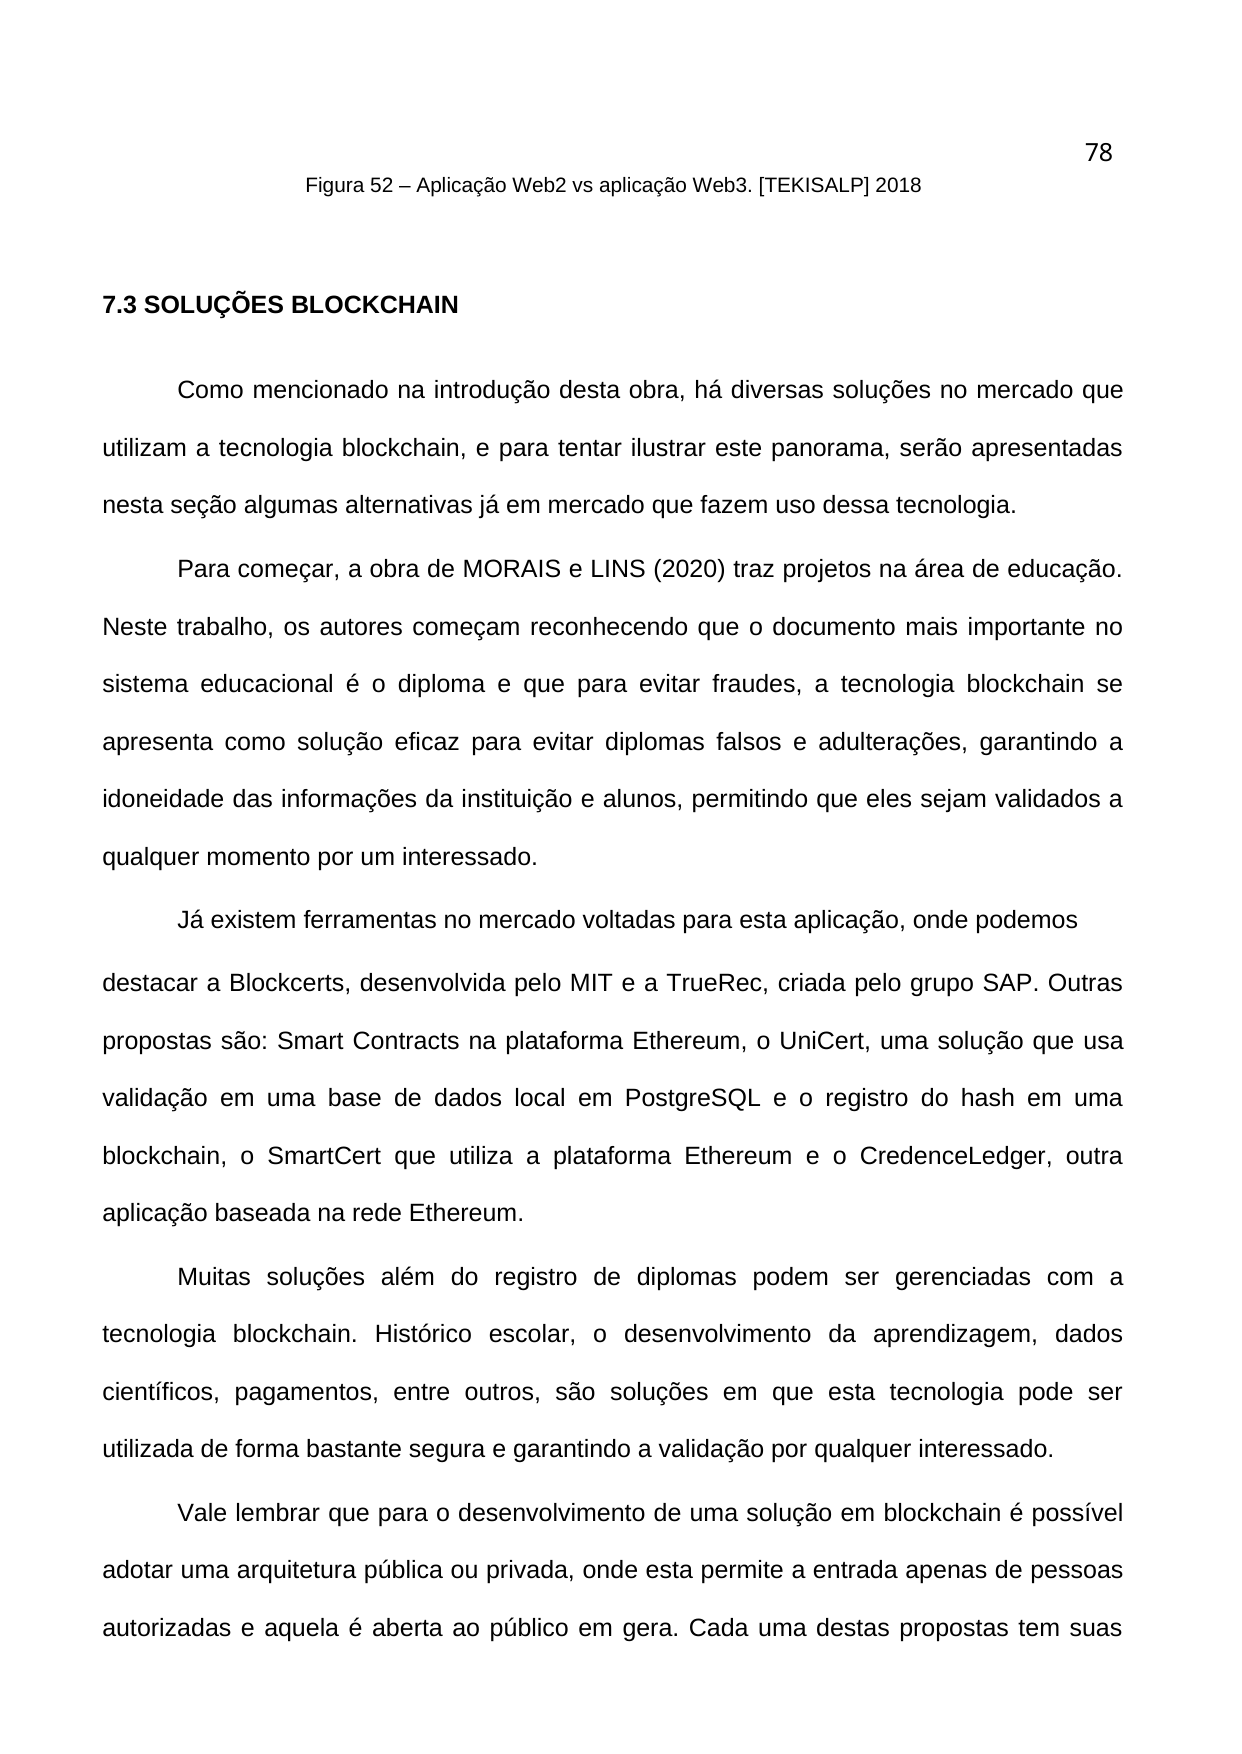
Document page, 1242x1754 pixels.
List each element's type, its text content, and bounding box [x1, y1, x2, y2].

text Figura 52 – Aplicação Web2 vs aplicação Web3. [TEKISALP] 2018 [102, 173, 1125, 197]
text Para começar, a obra de MORAIS e LINS (2020) traz projetos na área de educação. Neste trabalho, os autores começam reconhecendo que o documento mais importante no sistema educacional é o diploma e que para evitar fraudes, a tecnologia blockchain se apresenta como solução eficaz para evitar diplomas falsos e adulterações, garantindo a idoneidade das informações da instituição e alunos, permitindo que eles sejam validados a qualquer momento por um interessado. [102, 554, 1125, 870]
subtitle 7.3 SOLUÇÕES BLOCKCHAIN [102, 290, 1125, 319]
text Como mencionado na introdução desta obra, há diversas soluções no mercado que utilizam a tecnologia blockchain, e para tentar ilustrar este panorama, serão apresentadas nesta seção algumas alternativas já em mercado que fazem uso dessa tecnologia. [102, 376, 1125, 519]
text destacar a Blockcerts, desenvolvida pelo MIT e a TrueRec, criada pelo grupo SAP. Outras propostas são: Smart Contracts na plataforma Ethereum, o UniCert, uma solução que usa validação em uma base de dados local em PostgreSQL e o registro do hash em uma blockchain, o SmartCert que utiliza a plataforma Ethereum e o CredenceLedger, outra aplicação baseada na rede Ethereum. [102, 968, 1125, 1227]
text Muitas soluções além do registro de diplomas podem ser gerenciadas com a tecnologia blockchain. Histórico escolar, o desenvolvimento da aprendizagem, dados científicos, pagamentos, entre outros, são soluções em que esta tecnologia pode ser utilizada de forma bastante segura e garantindo a validação por qualquer interessado. [102, 1262, 1125, 1463]
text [102, 1498, 1125, 1641]
text Já existem ferramentas no mercado voltadas para esta aplicação, onde podemos [102, 905, 1125, 934]
